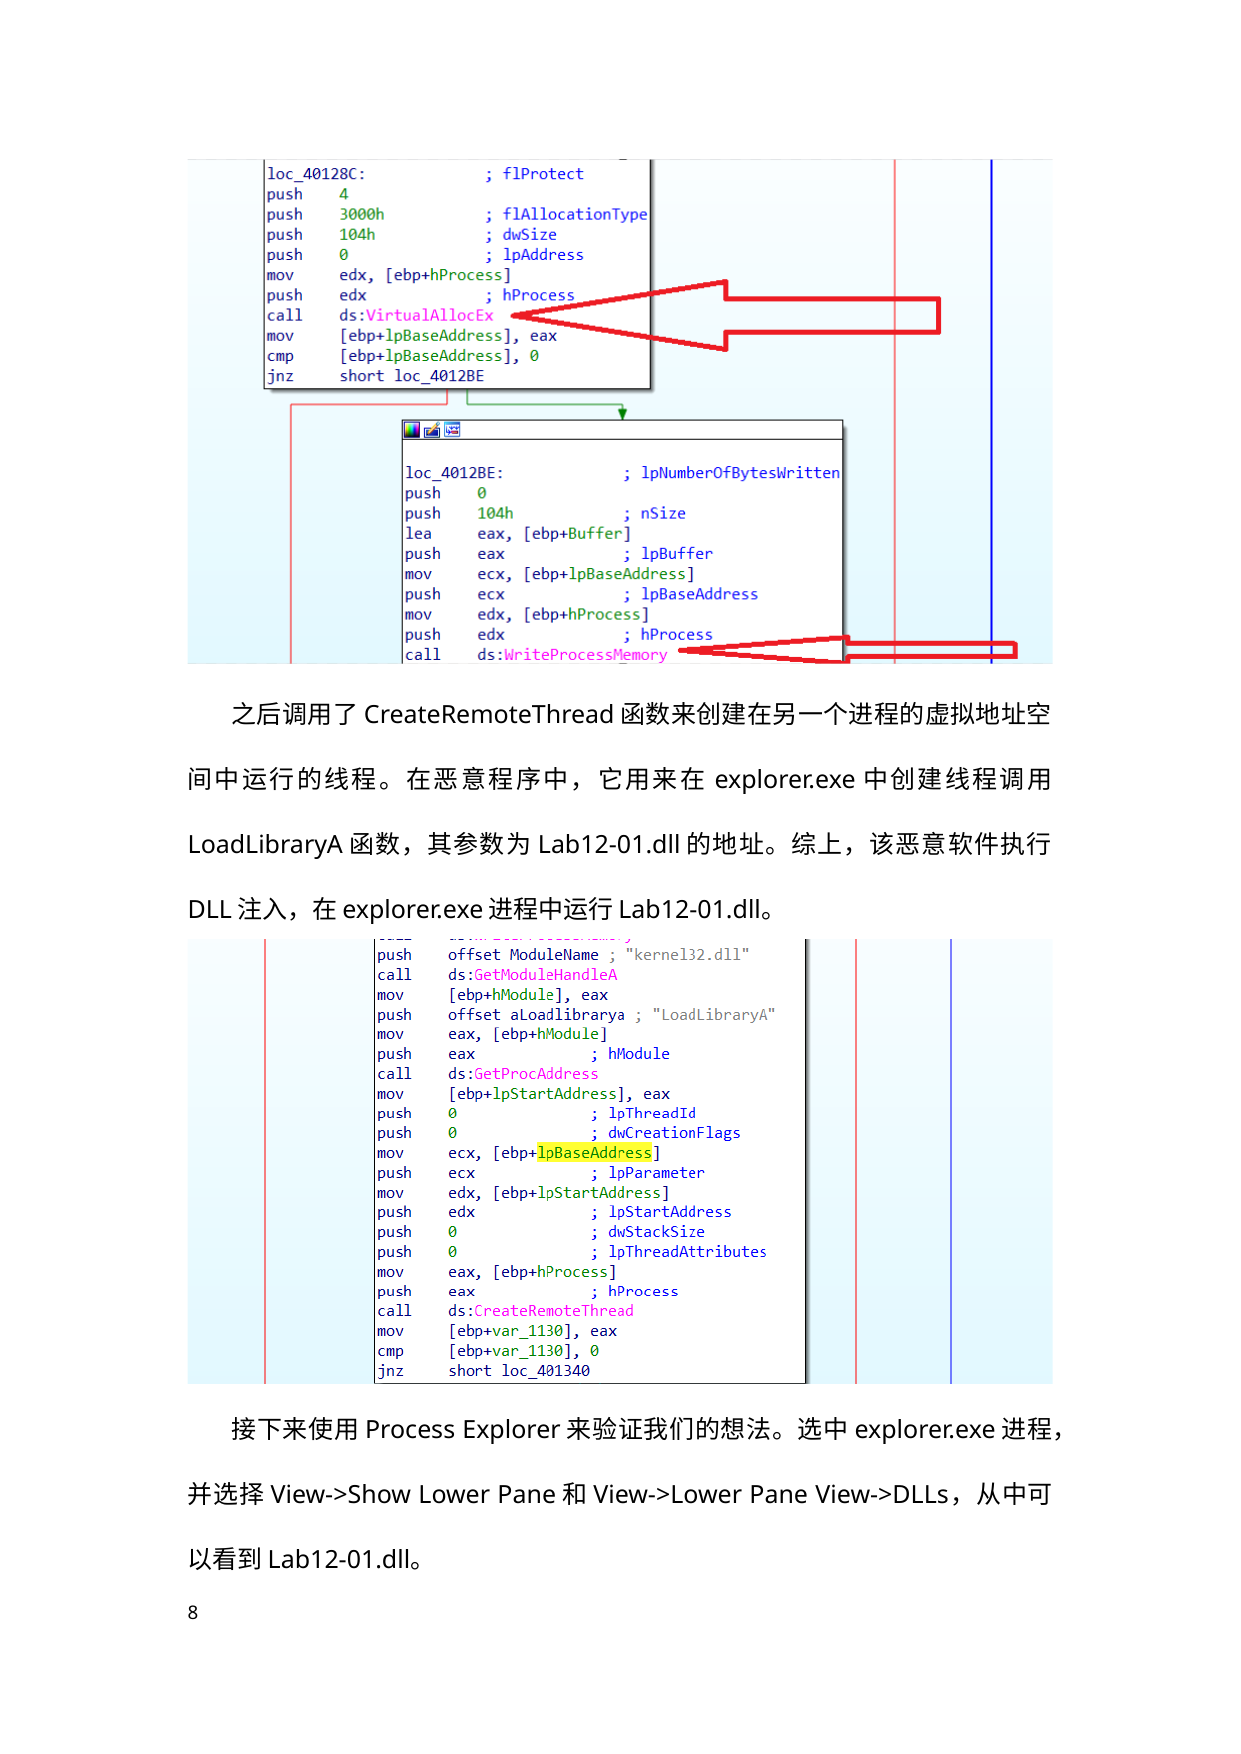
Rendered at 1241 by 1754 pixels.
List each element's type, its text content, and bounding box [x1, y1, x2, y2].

picture [187, 939, 1053, 1384]
text 接下来使用Process Explorer来验证我们的想法。选中explorer.exe进程，并选择View->Show Lower Pane和View->Lower Pane View->DLLs，从中可以看到Lab12-01.dll。 [187, 1395, 1053, 1590]
picture [187, 159, 1053, 664]
text 之后调用了CreateRemoteThread函数来创建在另一个进程的虚拟地址空间中运行的线程。在恶意程序中，它用来在explorer.exe中创建线程调用LoadLibraryA函数，其参数为Lab12-01.dll的地址。综上，该恶意软件执行DLL注入，在explorer.exe进程中运行Lab12-01.dll。 [187, 680, 1053, 939]
